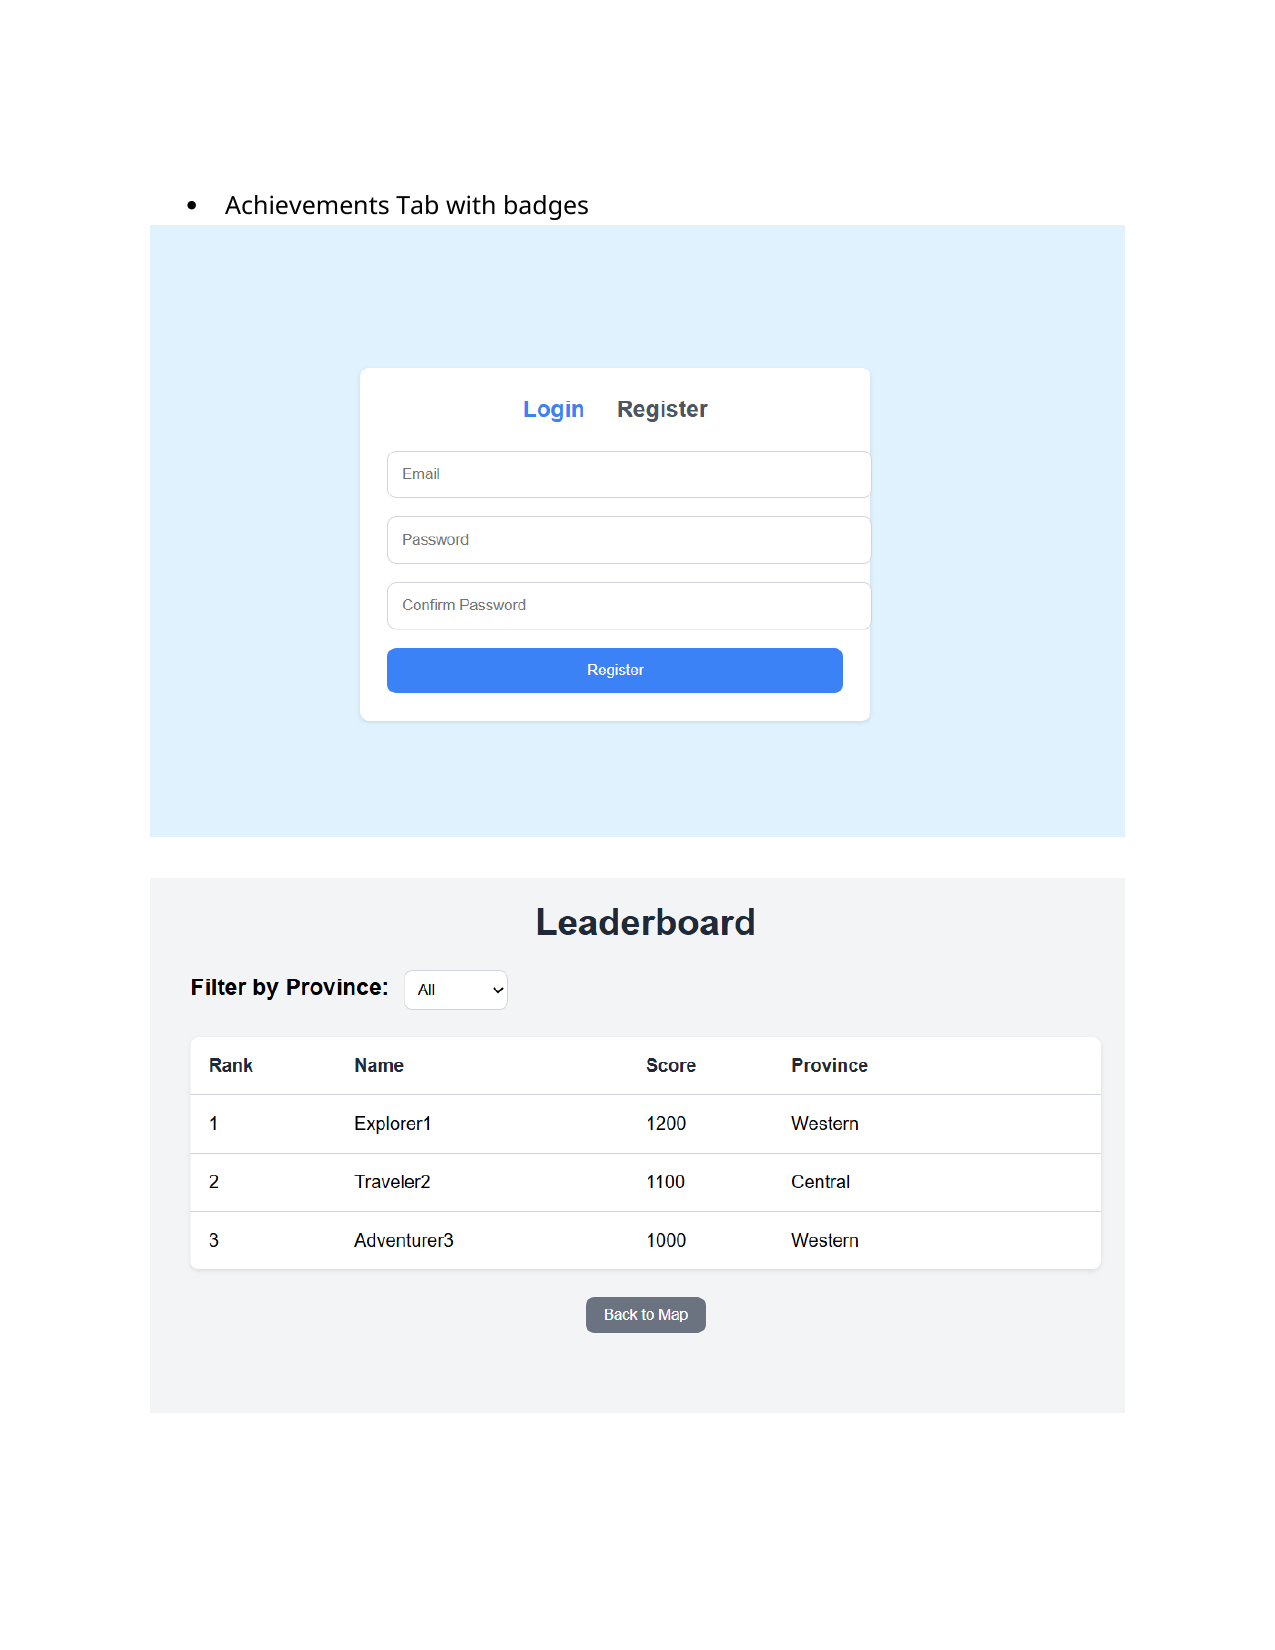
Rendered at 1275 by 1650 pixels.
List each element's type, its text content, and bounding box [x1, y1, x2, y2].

list Achievements Tab with badges [187, 188, 1125, 222]
picture [150, 878, 1125, 1413]
picture [150, 225, 1125, 837]
